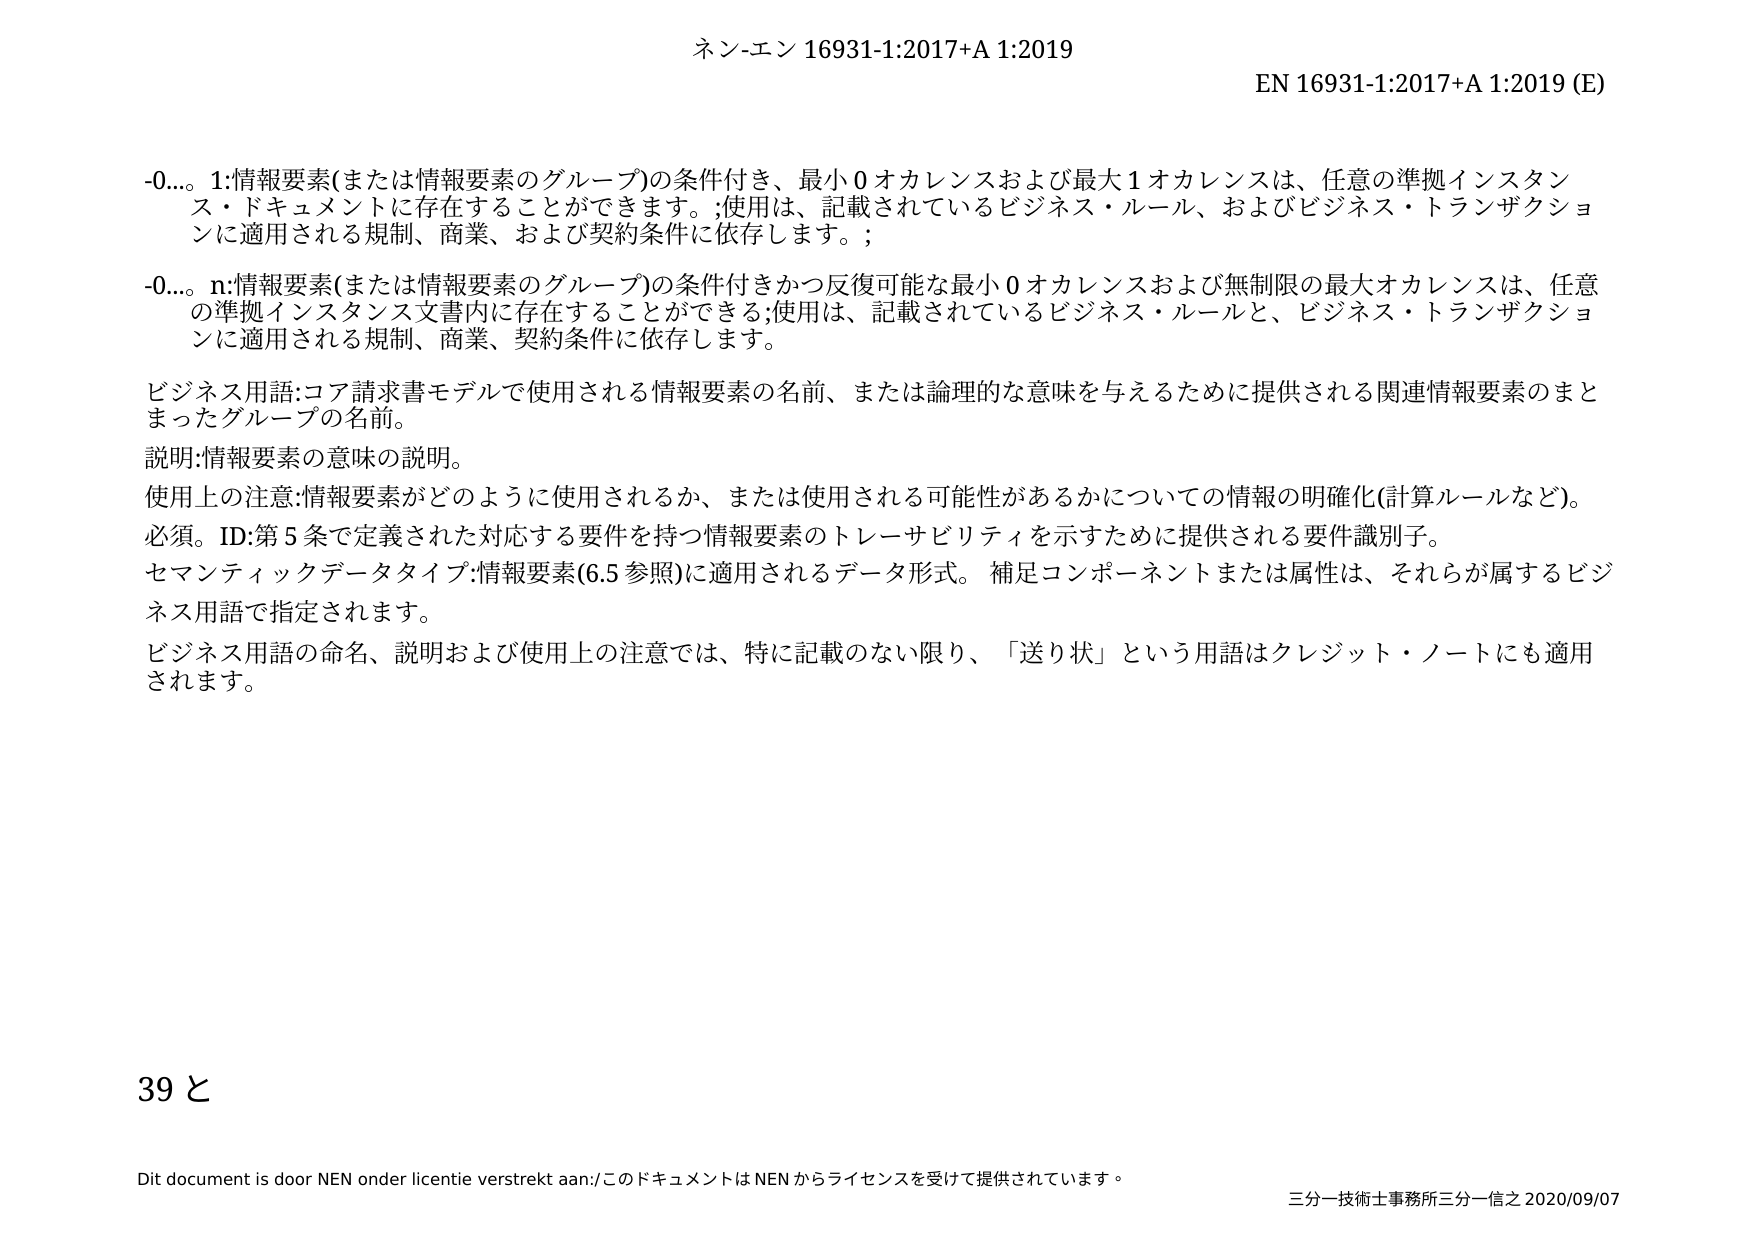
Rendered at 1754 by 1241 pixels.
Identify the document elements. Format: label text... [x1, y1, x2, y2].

text 説明:情報要素の意味の説明。 [144, 446, 1620, 472]
text -0...。1:情報要素(または情報要素のグループ)の条件付き、最小0オカレンスおよび最大1オカレンスは、任意の準拠インスタンス・ドキュメントに存在することができます。;使用は、記載されているビジネス・ルール、およびビジネス・トランザクションに適用される規制、商業、および契約条件に依存します。; [144, 168, 1605, 248]
text 39と [137, 1072, 1620, 1108]
text ビジネス用語:コア請求書モデルで使用される情報要素の名前、または論理的な意味を与えるために提供される関連情報要素のまとまったグループの名前。 [144, 380, 1605, 433]
text Dit document is door NEN onder licentie verstrekt aan:/このドキュメントはNENからライセンスを受けて提供されています。 [137, 1170, 1620, 1189]
text ネン-エン16931-1:2017+A 1:2019 [144, 38, 1620, 64]
text EN 16931-1:2017+A 1:2019 (E) [144, 71, 1605, 98]
text セマンティックデータタイプ:情報要素(6.5参照)に適用されるデータ形式。 補足コンポーネントまたは属性は、それらが属するビジネス用語で指定されます。 [144, 551, 1620, 629]
text 三分一技術士事務所三分一信之2020/09/07 [137, 1191, 1620, 1210]
text 使用上の注意:情報要素がどのように使用されるか、または使用される可能性があるかについての情報の明確化(計算ルールなど)。 [144, 486, 1620, 512]
text -0...。n:情報要素(または情報要素のグループ)の条件付きかつ反復可能な最小0オカレンスおよび無制限の最大オカレンスは、任意の準拠インスタンス文書内に存在することができる;使用は、記載されているビジネス・ルールと、ビジネス・トランザクションに適用される規制、商業、契約条件に依存します。 [144, 273, 1605, 354]
text 必須。ID:第5条で定義された対応する要件を持つ情報要素のトレーサビリティを示すために提供される要件識別子。 [144, 523, 1605, 550]
text ビジネス用語の命名、説明および使用上の注意では、特に記載のない限り、「送り状」という用語はクレジット・ノートにも適用されます。 [144, 641, 1605, 695]
